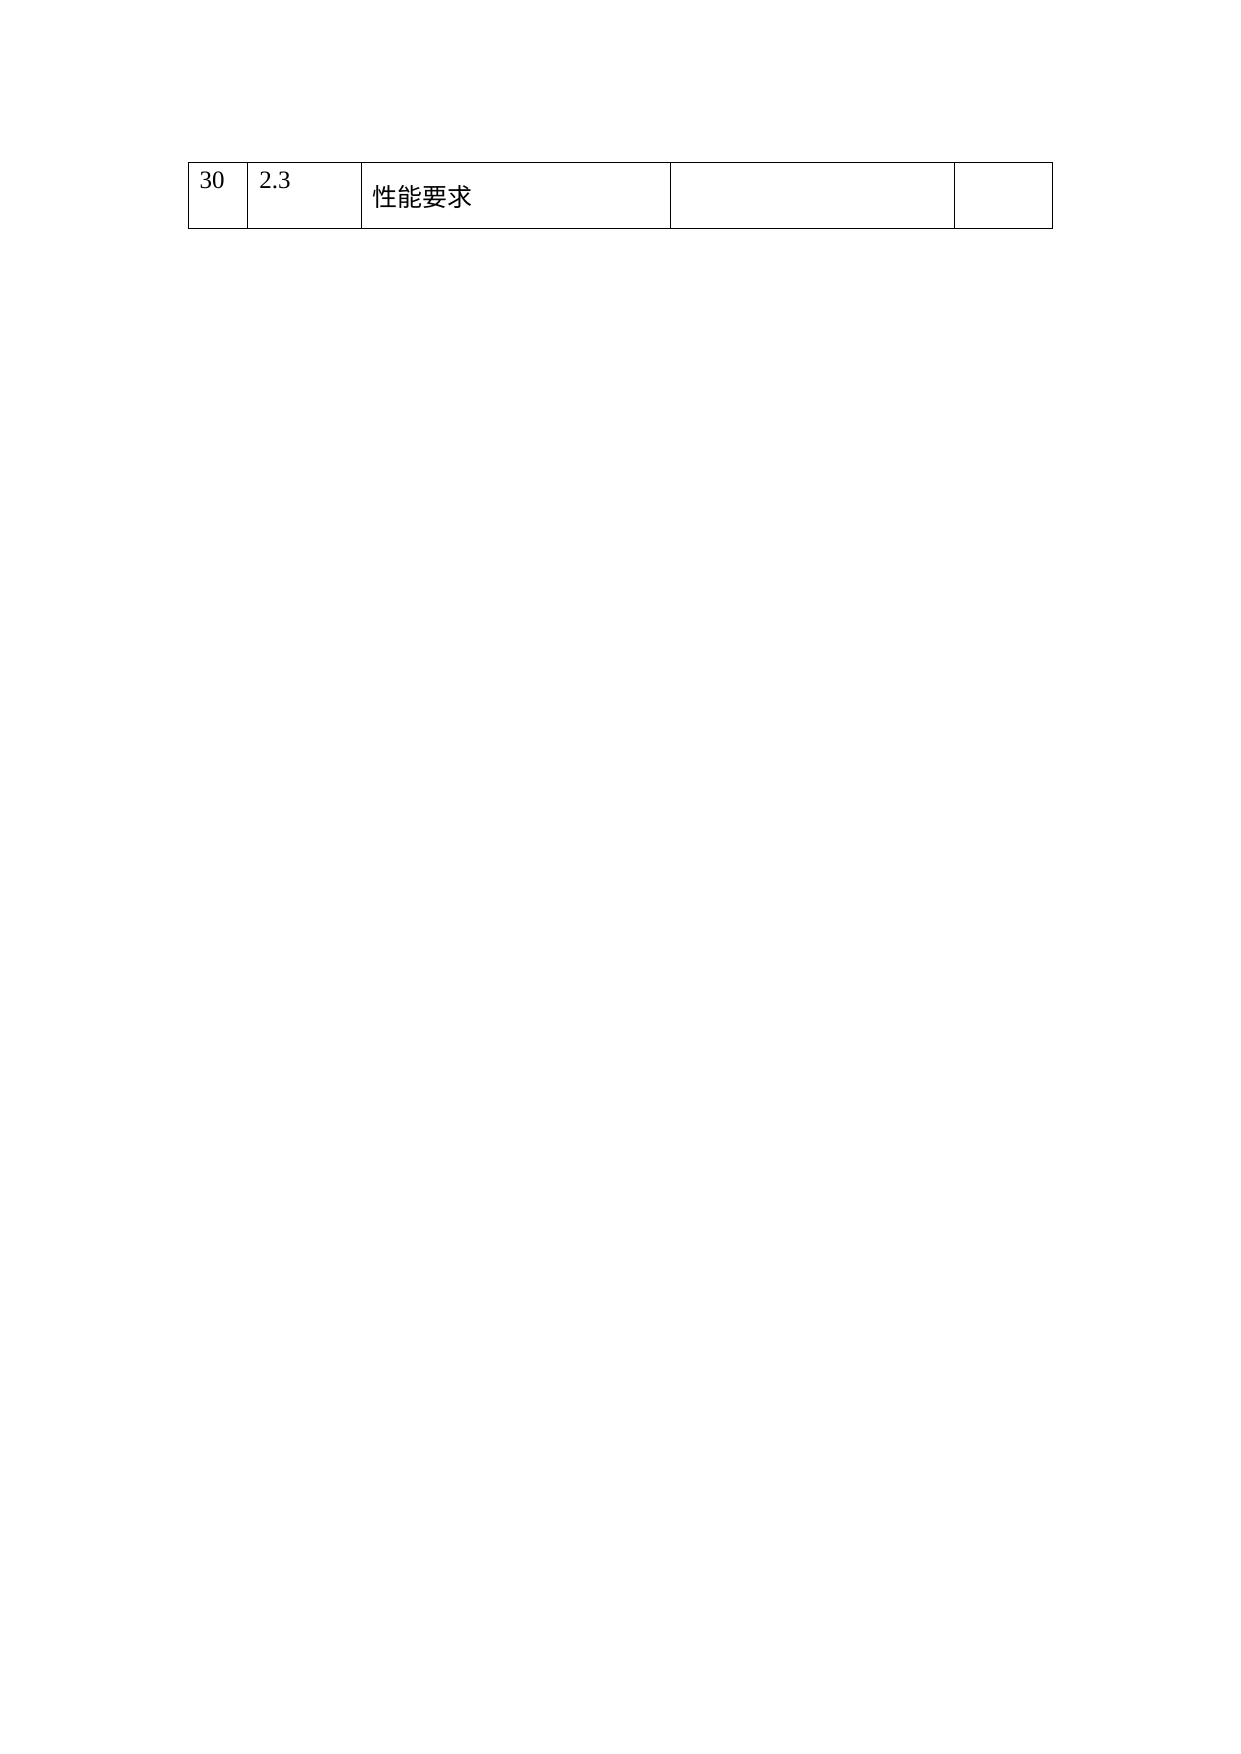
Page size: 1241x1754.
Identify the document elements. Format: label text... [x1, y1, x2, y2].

table_cell 30 [189, 163, 247, 228]
table_cell [671, 163, 954, 228]
table_cell 性能要求 [362, 163, 670, 228]
table_cell [955, 163, 1052, 228]
table_cell 2.3 [248, 163, 361, 228]
